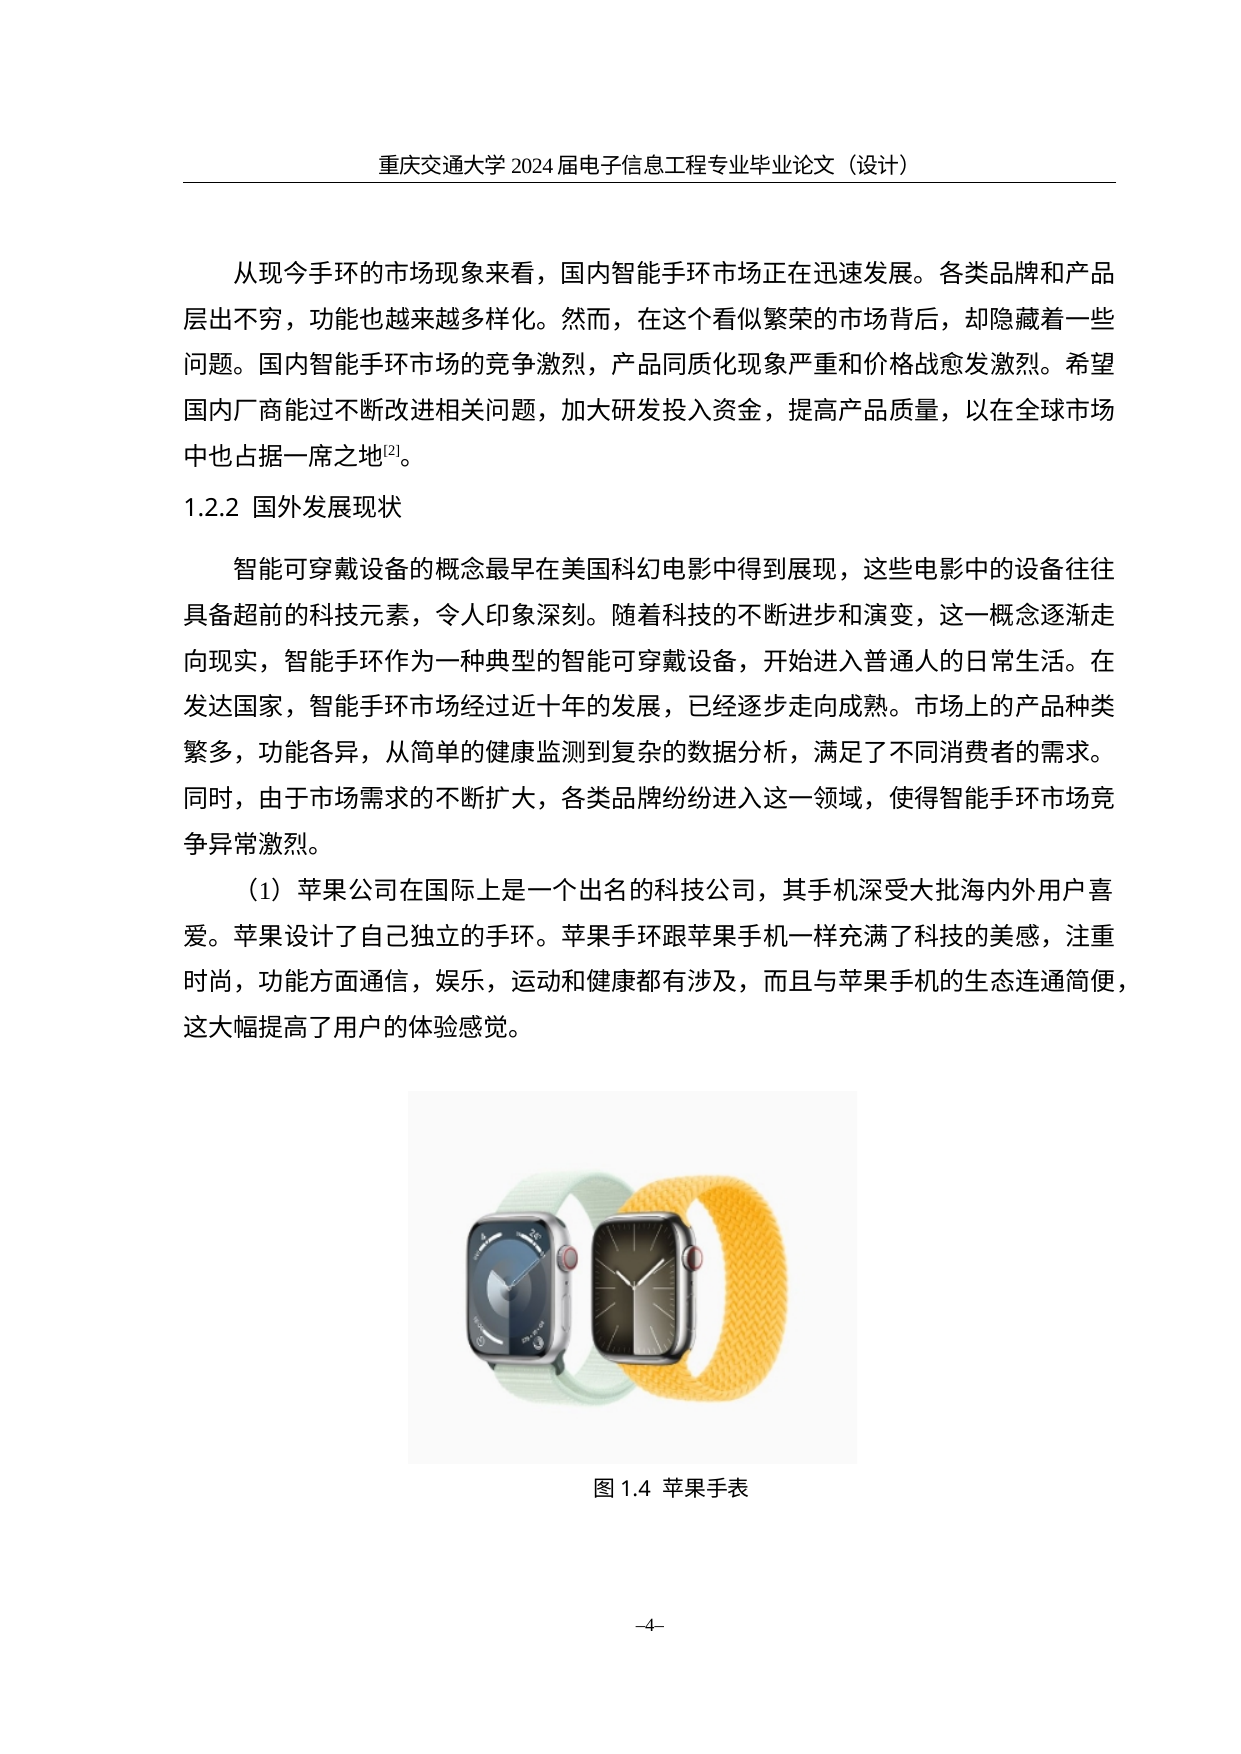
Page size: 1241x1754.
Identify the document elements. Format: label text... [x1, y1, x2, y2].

subtitle 1.2.2 国外发展现状 [183, 487, 1116, 523]
text 从现今手环的市场现象来看，国内智能手环市场正在迅速发展。各类品牌和产品层出不穷，功能也越来越多样化。然而，在这个看似繁荣的市场背后，却隐藏着一些问题。国内智能手环市场的竞争激烈，产品同质化现象严重和价格战愈发激烈。希望国内厂商能过不断改进相关问题，加大研发投入资金，提高产品质量，以在全球市场中也占据一席之地[2]。 [183, 246, 1116, 475]
text 图1.4 苹果手表 [183, 1471, 1116, 1502]
picture [408, 1091, 891, 1464]
text （1）苹果公司在国际上是一个出名的科技公司，其手机深受大批海内外用户喜爱。苹果设计了自己独立的手环。苹果手环跟苹果手机一样充满了科技的美感，注重时尚，功能方面通信，娱乐，运动和健康都有涉及，而且与苹果手机的生态连通简便，这大幅提高了用户的体验感觉。 [183, 862, 1116, 1046]
text 智能可穿戴设备的概念最早在美国科幻电影中得到展现，这些电影中的设备往往具备超前的科技元素，令人印象深刻。随着科技的不断进步和演变，这一概念逐渐走向现实，智能手环作为一种典型的智能可穿戴设备，开始进入普通人的日常生活。在发达国家，智能手环市场经过近十年的发展，已经逐步走向成熟。市场上的产品种类繁多，功能各异，从简单的健康监测到复杂的数据分析，满足了不同消费者的需求。同时，由于市场需求的不断扩大，各类品牌纷纷进入这一领域，使得智能手环市场竞争异常激烈。 [183, 542, 1116, 862]
